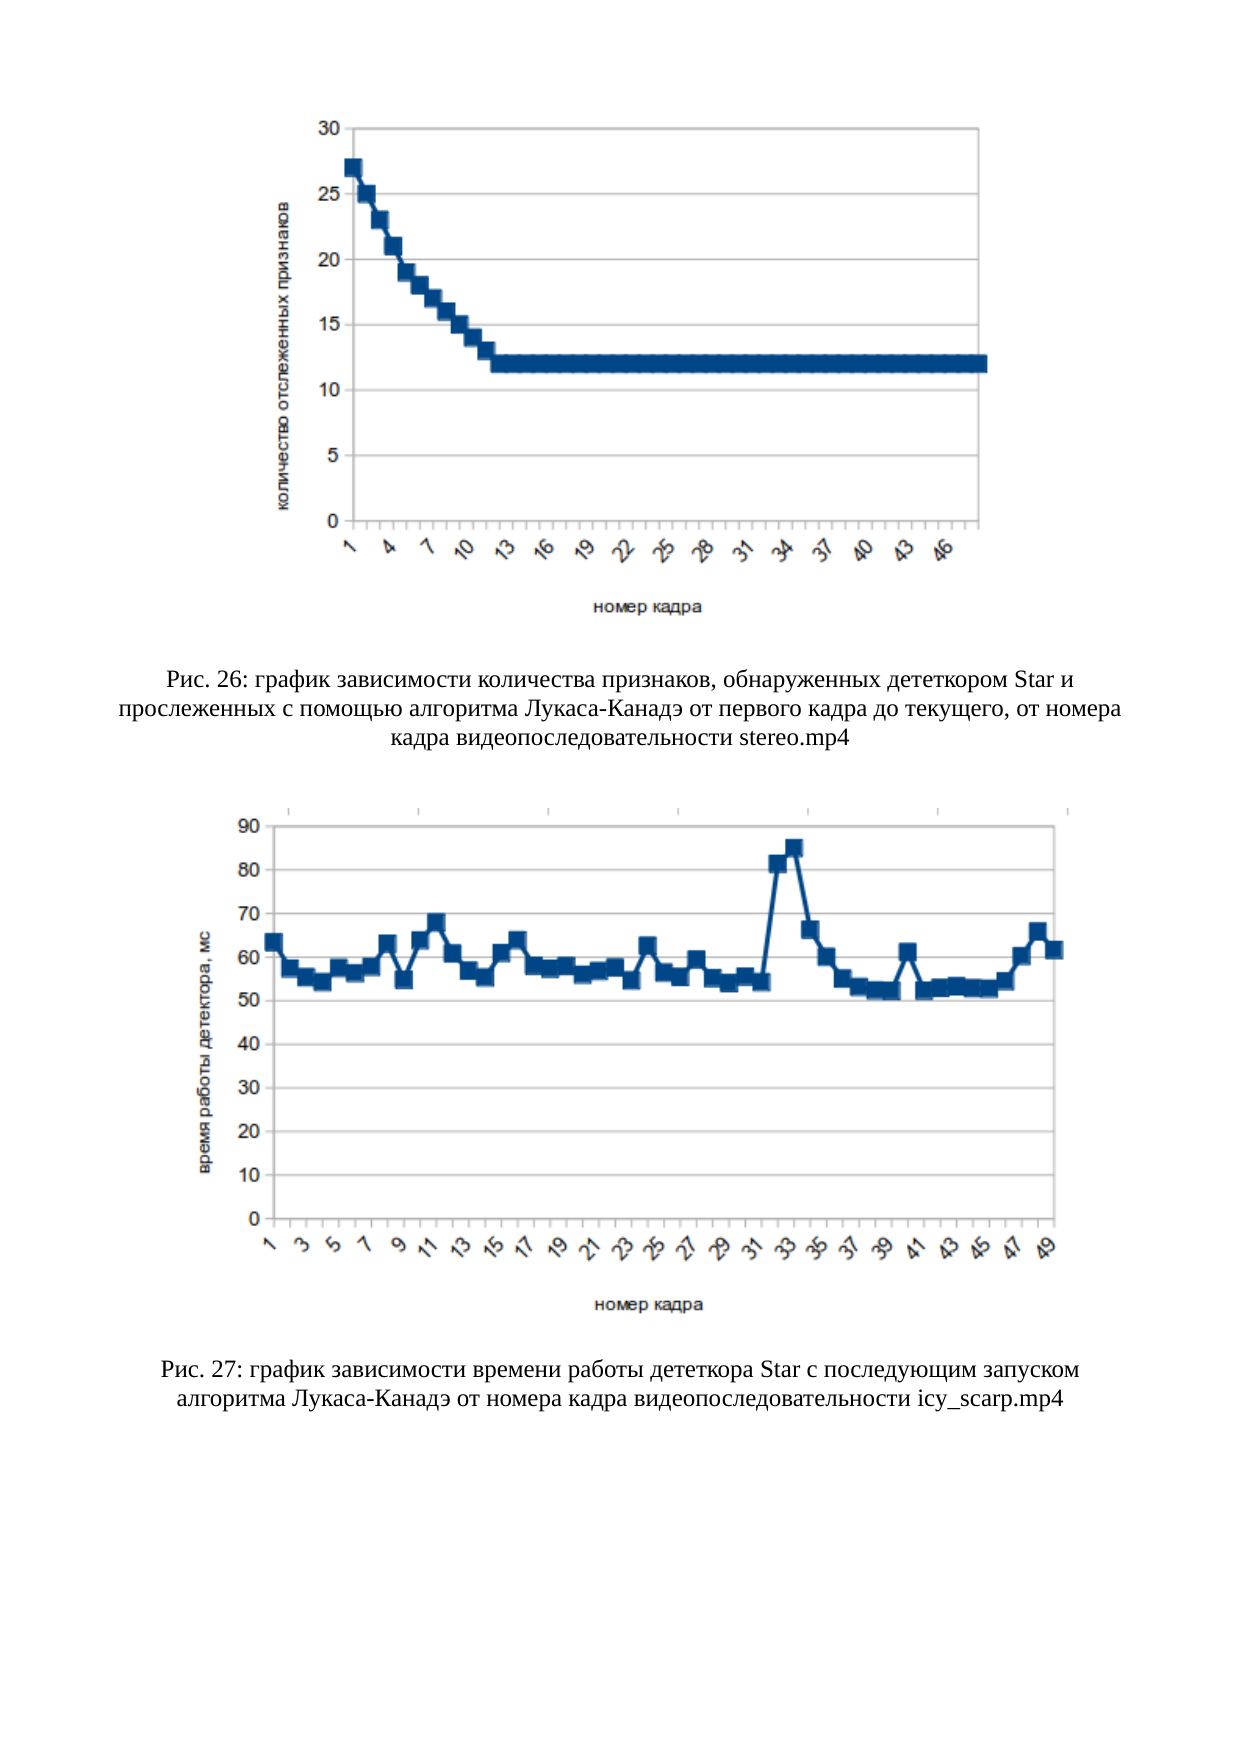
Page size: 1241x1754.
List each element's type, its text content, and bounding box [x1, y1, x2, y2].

text Рис. 26: график зависимости количества признаков, обнаруженных дететкором Star и прослеженных с помощью алгоритма Лукаса-Канадэ от первого кадра до текущего, от номера кадра видеопоследовательности stereo.mp4 [118, 664, 1122, 751]
text Рис. 27: график зависимости времени работы дететкора Star с последующим запуском алгоритма Лукаса-Канадэ от номера кадра видеопоследовательности icy_scarp.mp4 [118, 1354, 1122, 1412]
picture [243, 118, 997, 633]
picture [166, 808, 1074, 1337]
